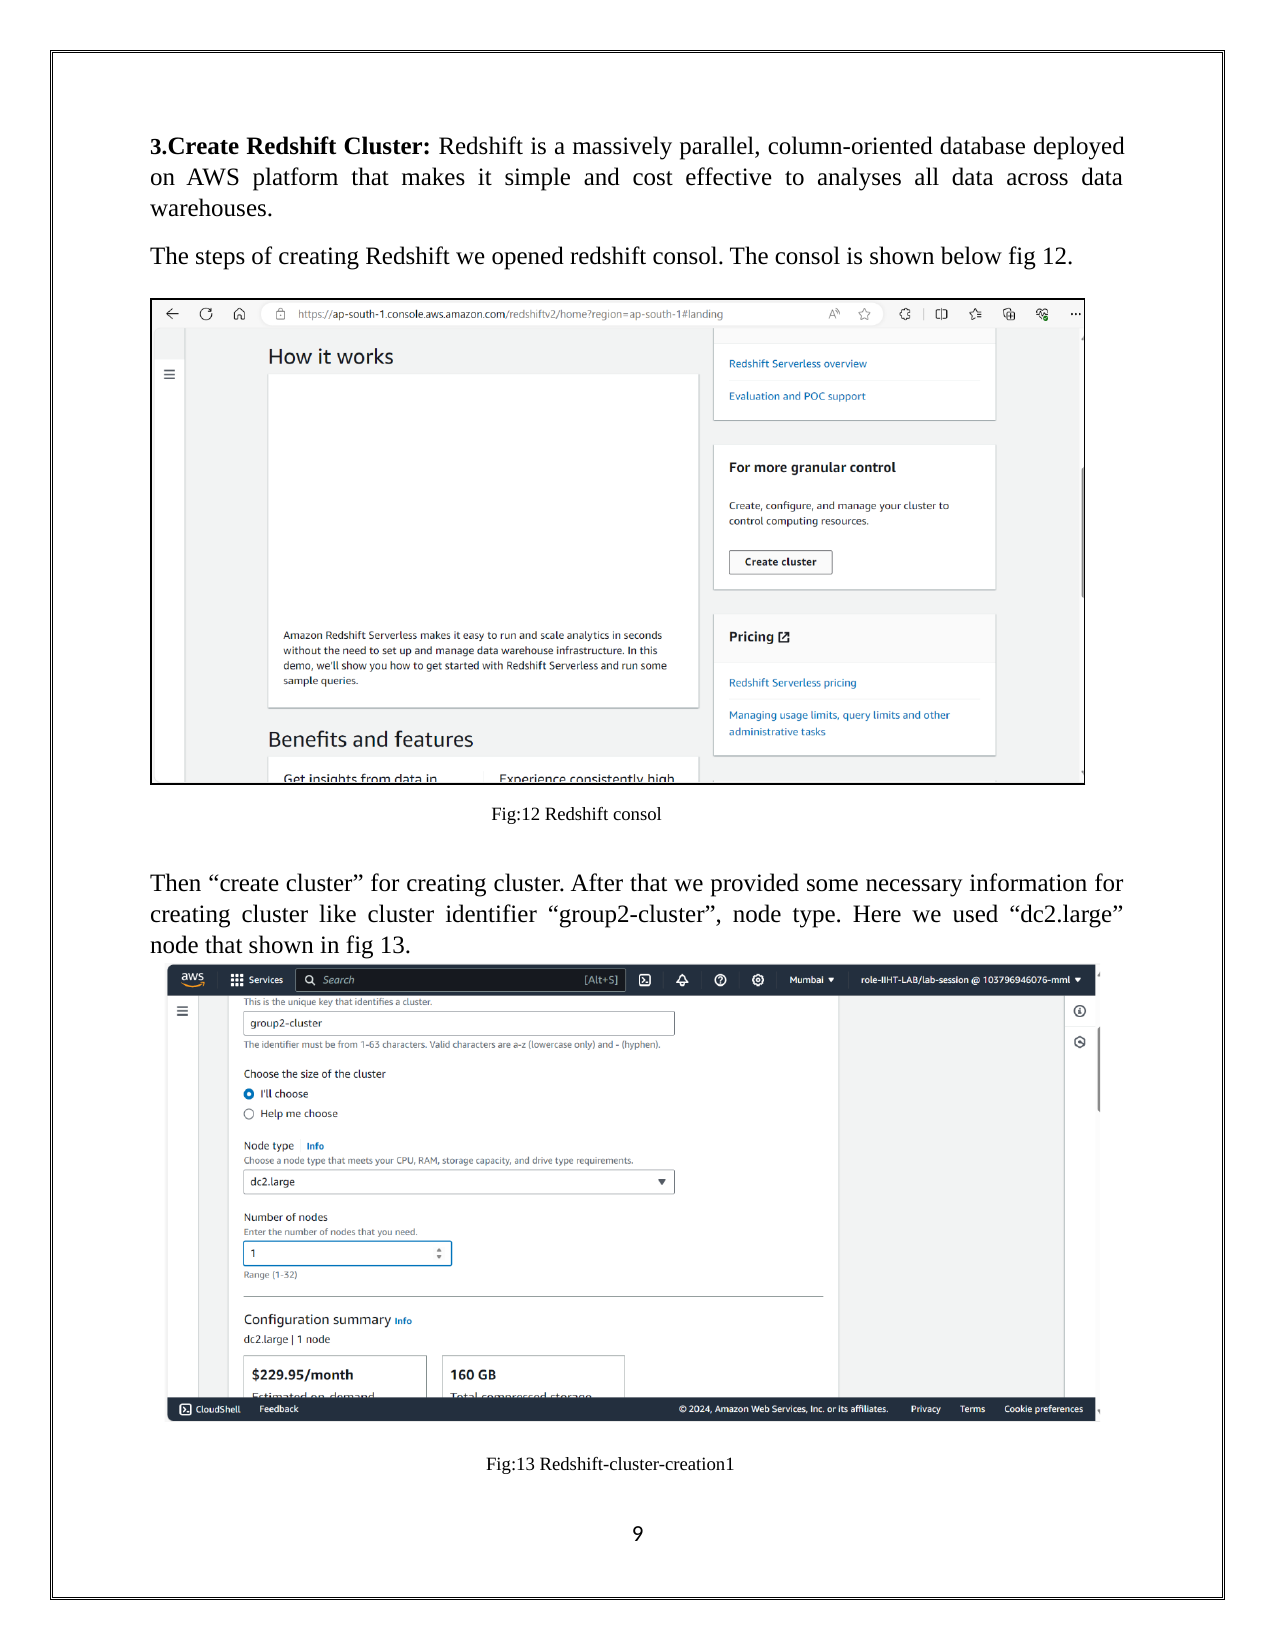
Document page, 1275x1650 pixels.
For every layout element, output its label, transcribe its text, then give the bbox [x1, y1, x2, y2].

text 3.Create Redshift Cluster: Redshift is a massively parallel, column-oriented database deployed on AWS platform that makes it simple and cost effective to analyses all data across data warehouses. [150, 131, 1125, 222]
text The steps of creating Redshift we opened redshift consol. The consol is shown below fig 12. [150, 241, 1125, 270]
picture [152, 300, 1084, 783]
picture [164, 963, 1100, 1422]
